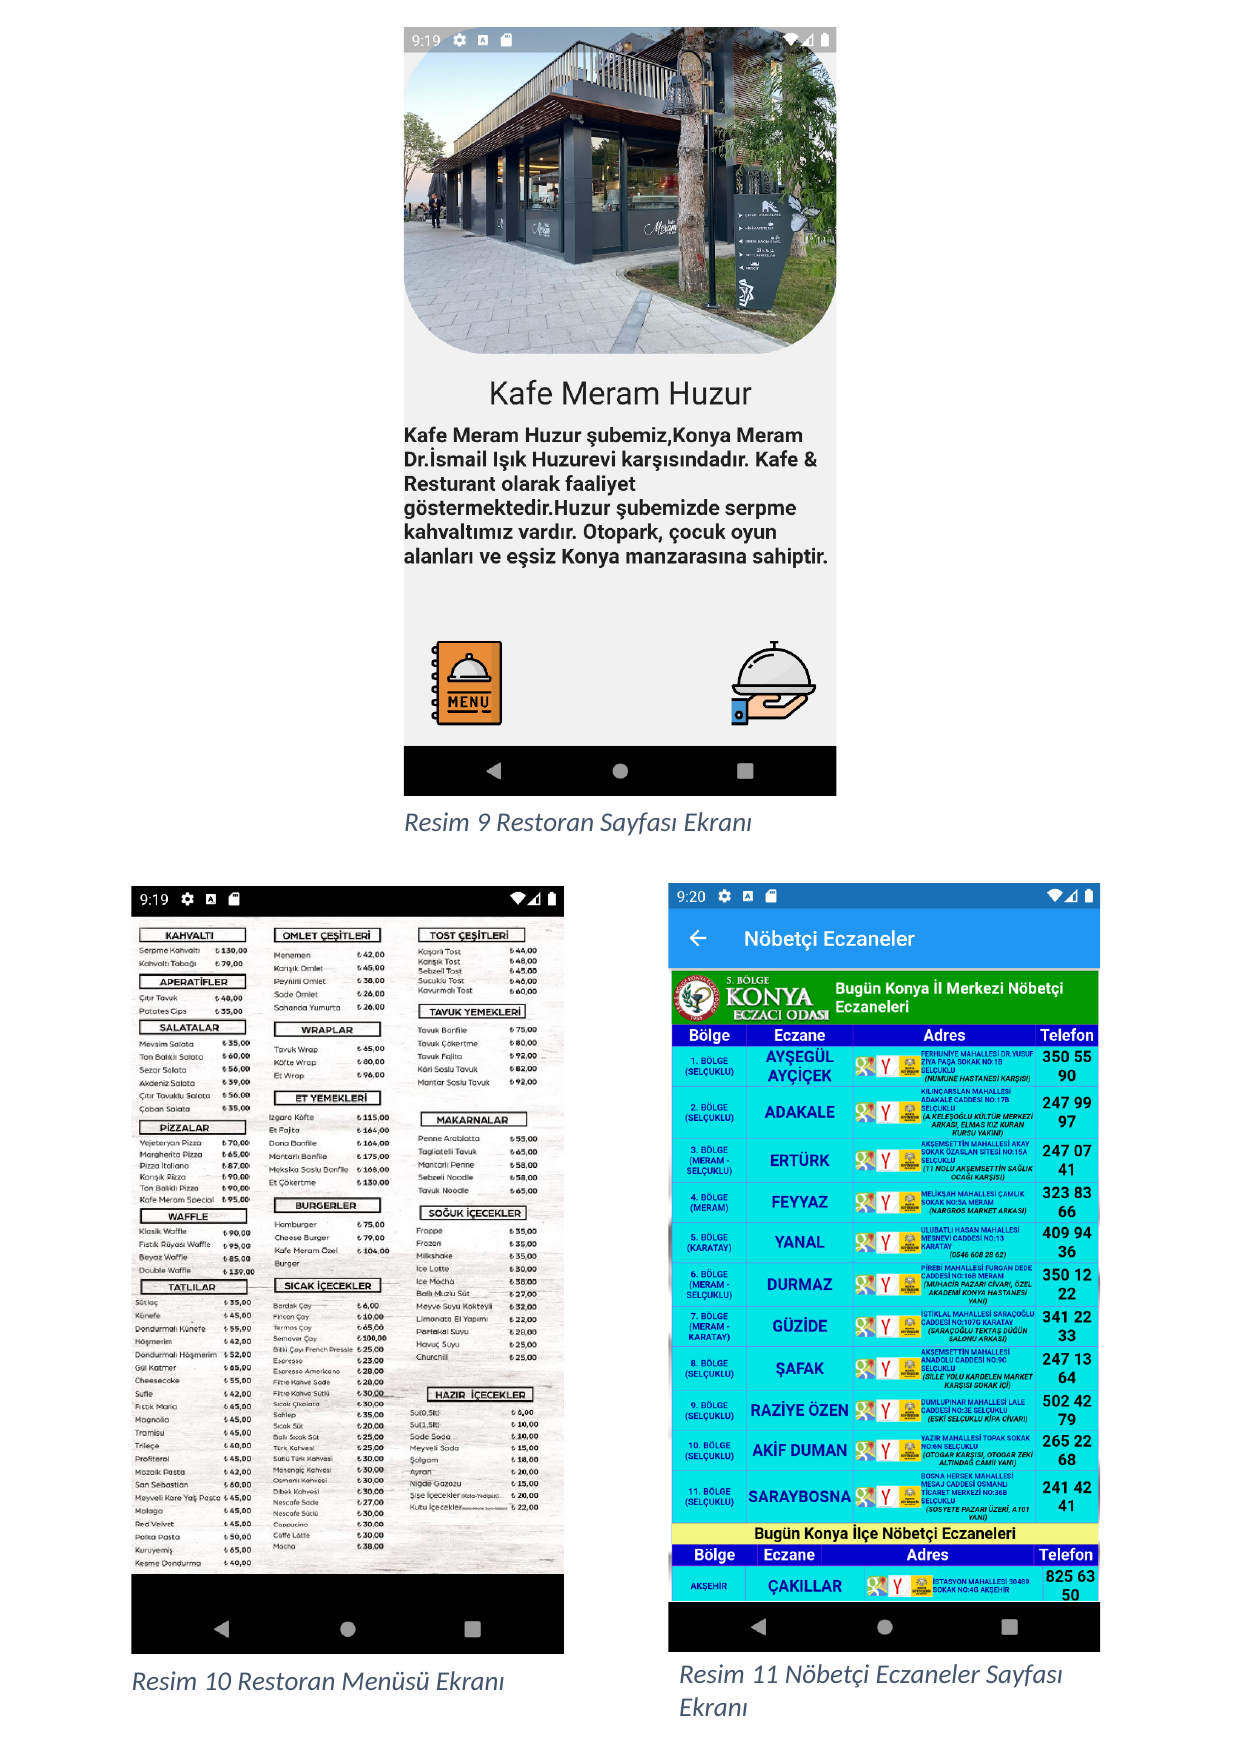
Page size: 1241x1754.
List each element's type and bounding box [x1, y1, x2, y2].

picture [131, 886, 564, 1654]
picture [668, 883, 1100, 1652]
picture [403, 27, 837, 796]
